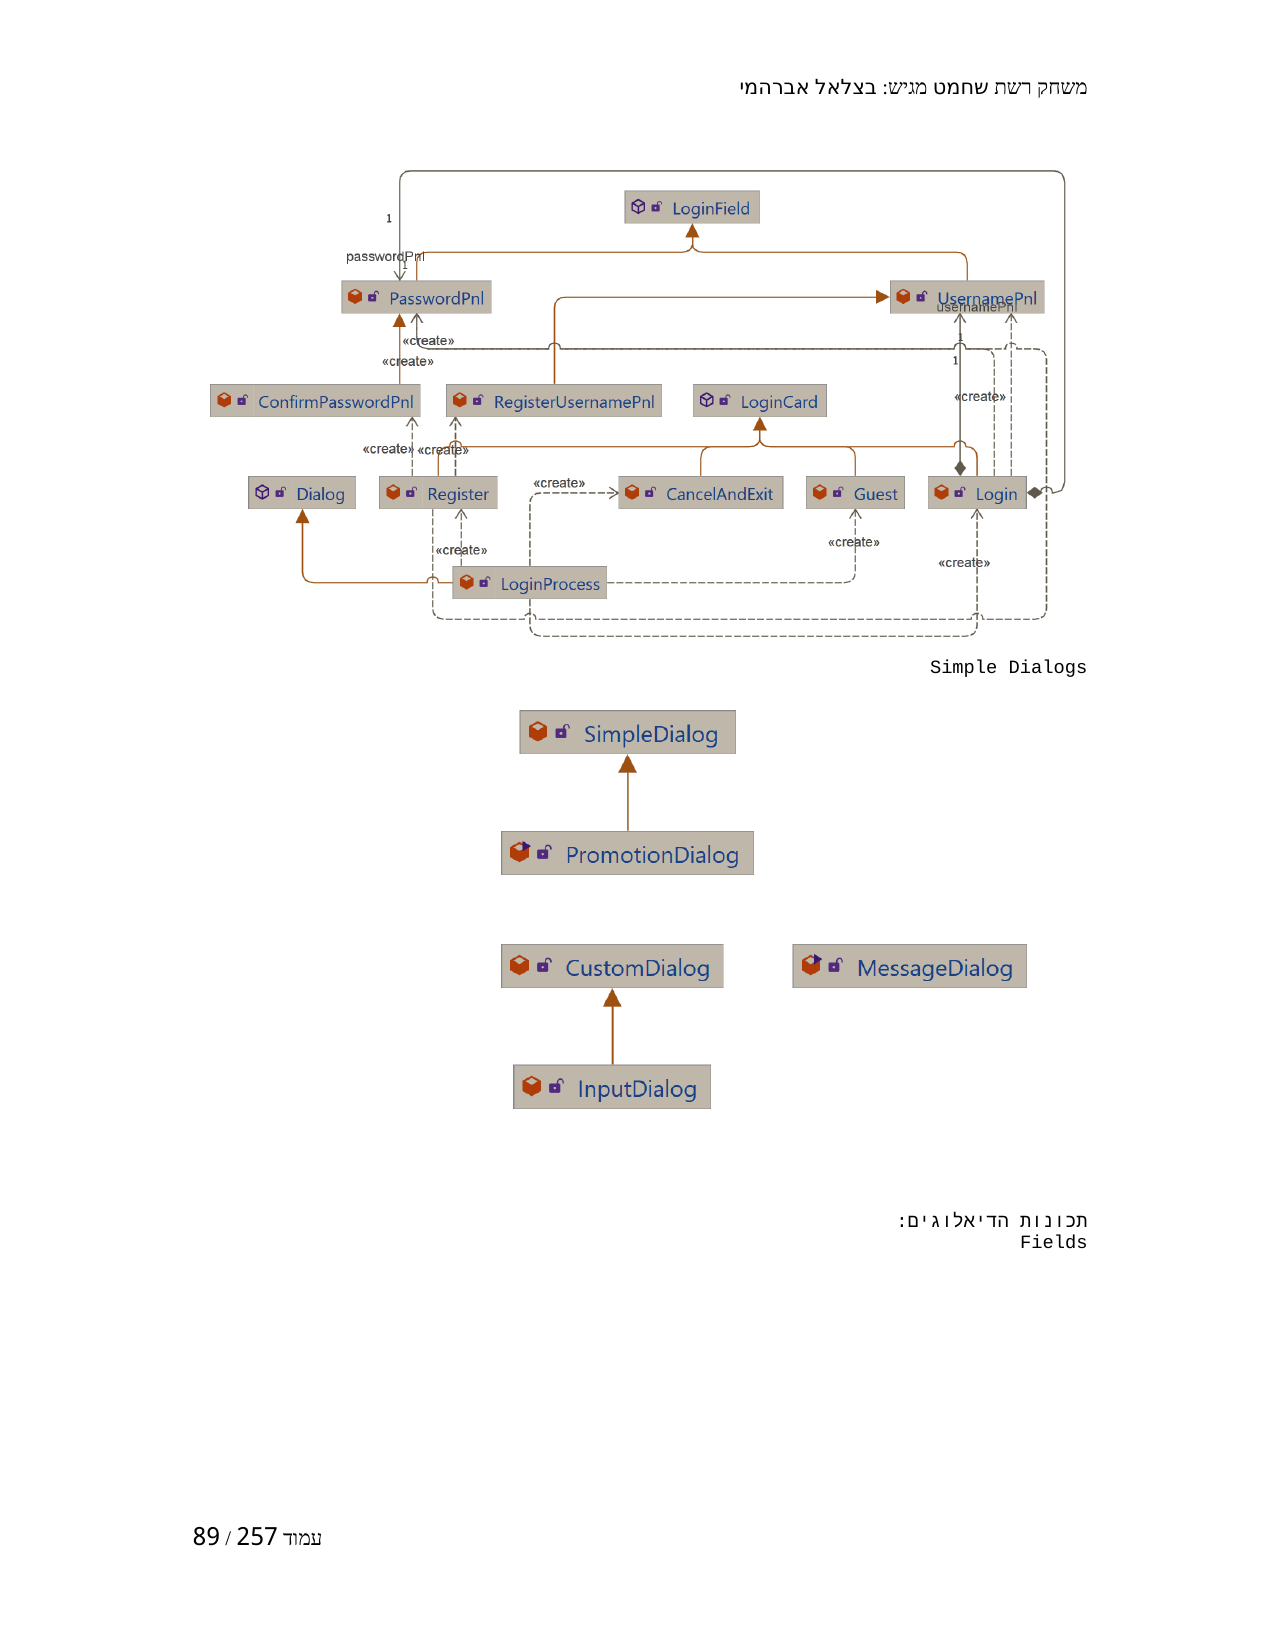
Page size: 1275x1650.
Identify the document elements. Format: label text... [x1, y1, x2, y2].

text : [187, 1212, 1087, 1233]
text Fields [187, 1233, 1087, 1254]
text Simple Dialogs [187, 659, 1087, 679]
picture [187, 147, 1088, 659]
picture [471, 679, 1088, 1191]
